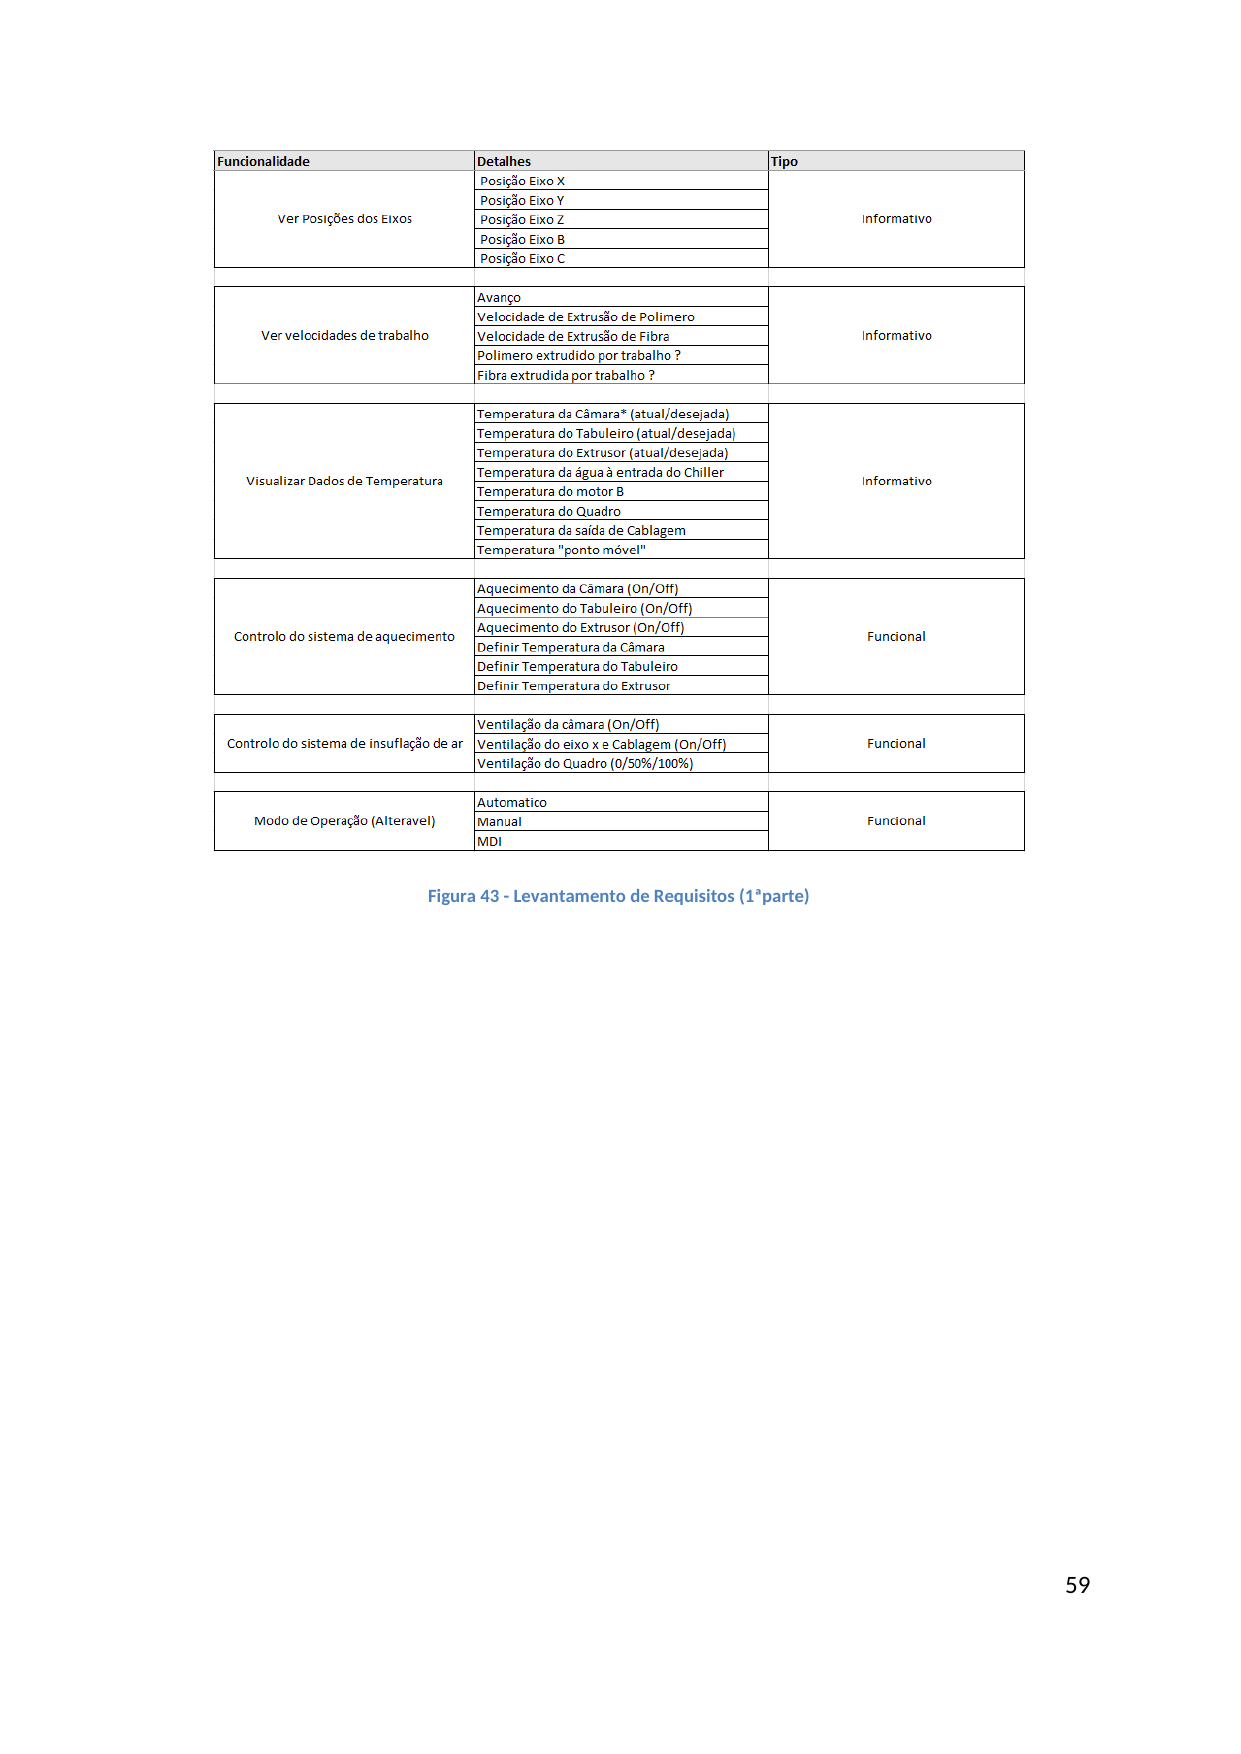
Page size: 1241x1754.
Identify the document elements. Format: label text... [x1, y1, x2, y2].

picture [213, 150, 1025, 852]
text Figura 43 - Levantamento de Requisitos (1ªparte) [148, 884, 1090, 907]
